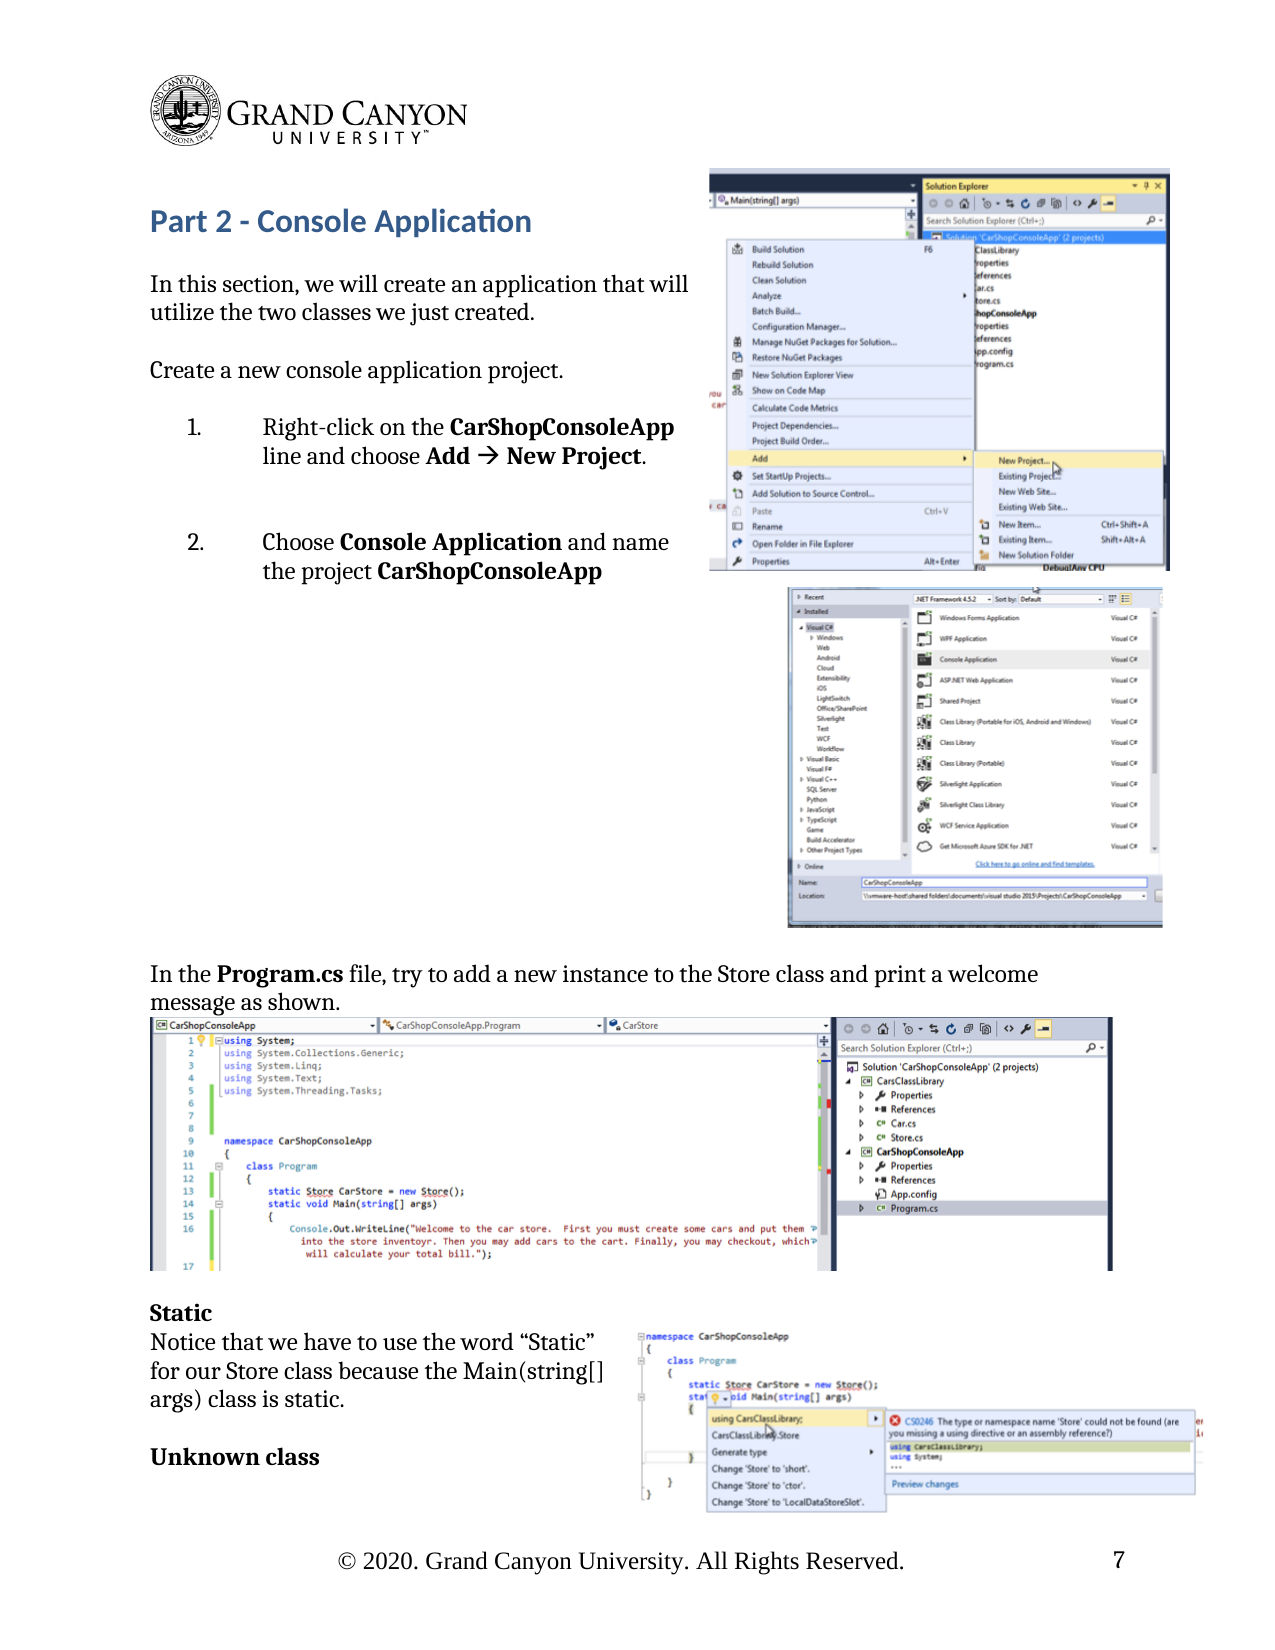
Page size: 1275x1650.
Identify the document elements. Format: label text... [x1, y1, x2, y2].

text In the Program.cs file, try to add a new instance to the Store class and print a welcome message as shown. [150, 959, 1125, 1017]
picture [150, 1017, 1113, 1271]
picture [709, 168, 1170, 571]
list Choose Console Application and name the project CarShopConsoleApp [187, 528, 1125, 586]
text Notice that we have to use the word “Static” for our Store class because the Main(string[] args) class is static. [150, 1328, 637, 1414]
text Static [150, 1299, 1125, 1328]
picture [787, 587, 1163, 928]
list Right-click on the CarShopConsoleApp line and choose Add New Project. [187, 413, 709, 471]
subtitle Part 2 - Console Application [150, 200, 709, 241]
picture [637, 1327, 1204, 1519]
picture [150, 75, 468, 146]
text Create a new console application project. [150, 356, 709, 384]
text In this section, we will create an application that will utilize the two classes we just created. [150, 269, 709, 327]
text Unknown class [150, 1443, 637, 1472]
